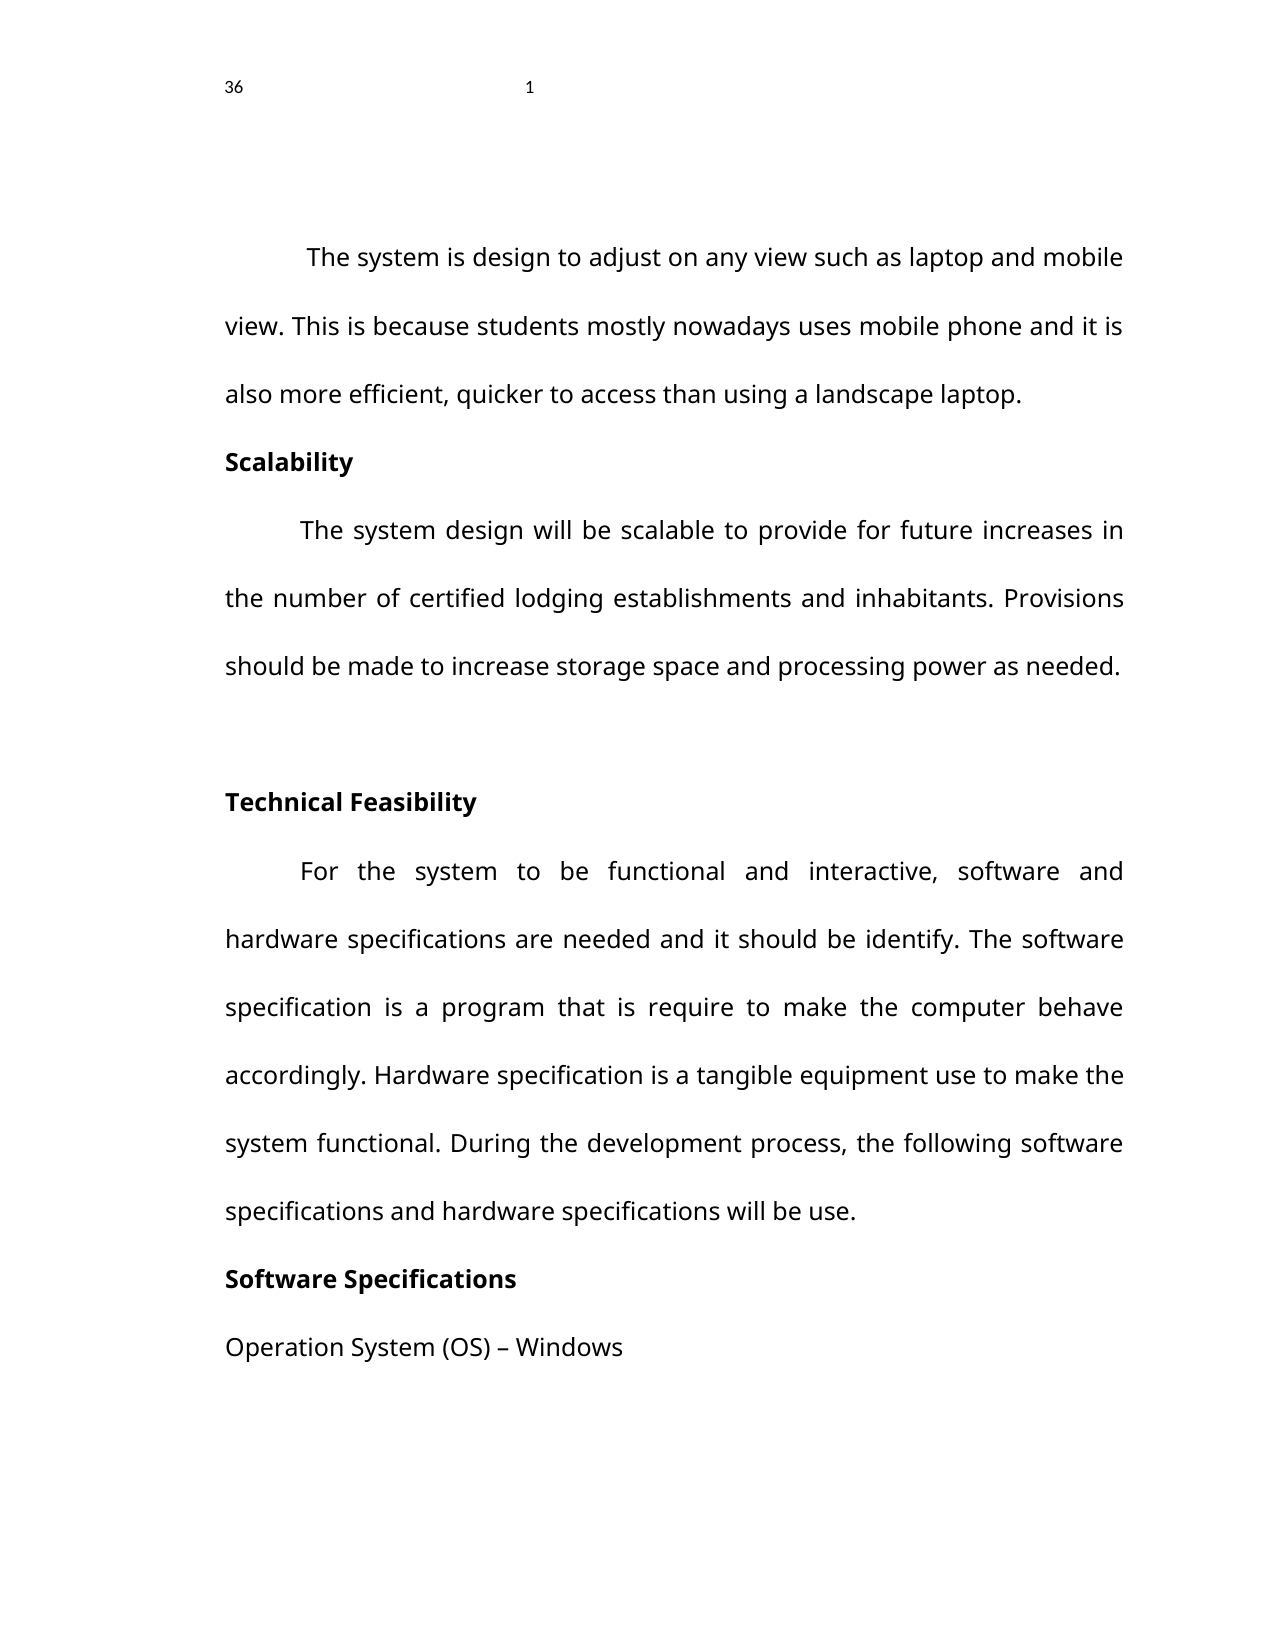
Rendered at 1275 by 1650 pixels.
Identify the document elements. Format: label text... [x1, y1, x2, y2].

text Operation System (OS) – Windows [225, 1330, 1125, 1364]
text Software Specifications [225, 1262, 1125, 1296]
text The system is design to adjust on any view such as laptop and mobile view. This is because students mostly nowadays uses mobile phone and it is also more efficient, quicker to access than using a landscape laptop. Scalability The system design will be scalable to provide for future increases in the number of certified lodging establishments and inhabitants. Provisions should be made to increase storage space and processing power as needed. [225, 240, 1125, 683]
text Technical Feasibility [225, 785, 1125, 819]
text For the system to be functional and interactive, software and hardware specifications are needed and it should be identify. The software specification is a program that is require to make the computer behave accordingly. Hardware specification is a tangible equipment use to make the system functional. During the development process, the following software specifications and hardware specifications will be use. [225, 853, 1125, 1228]
